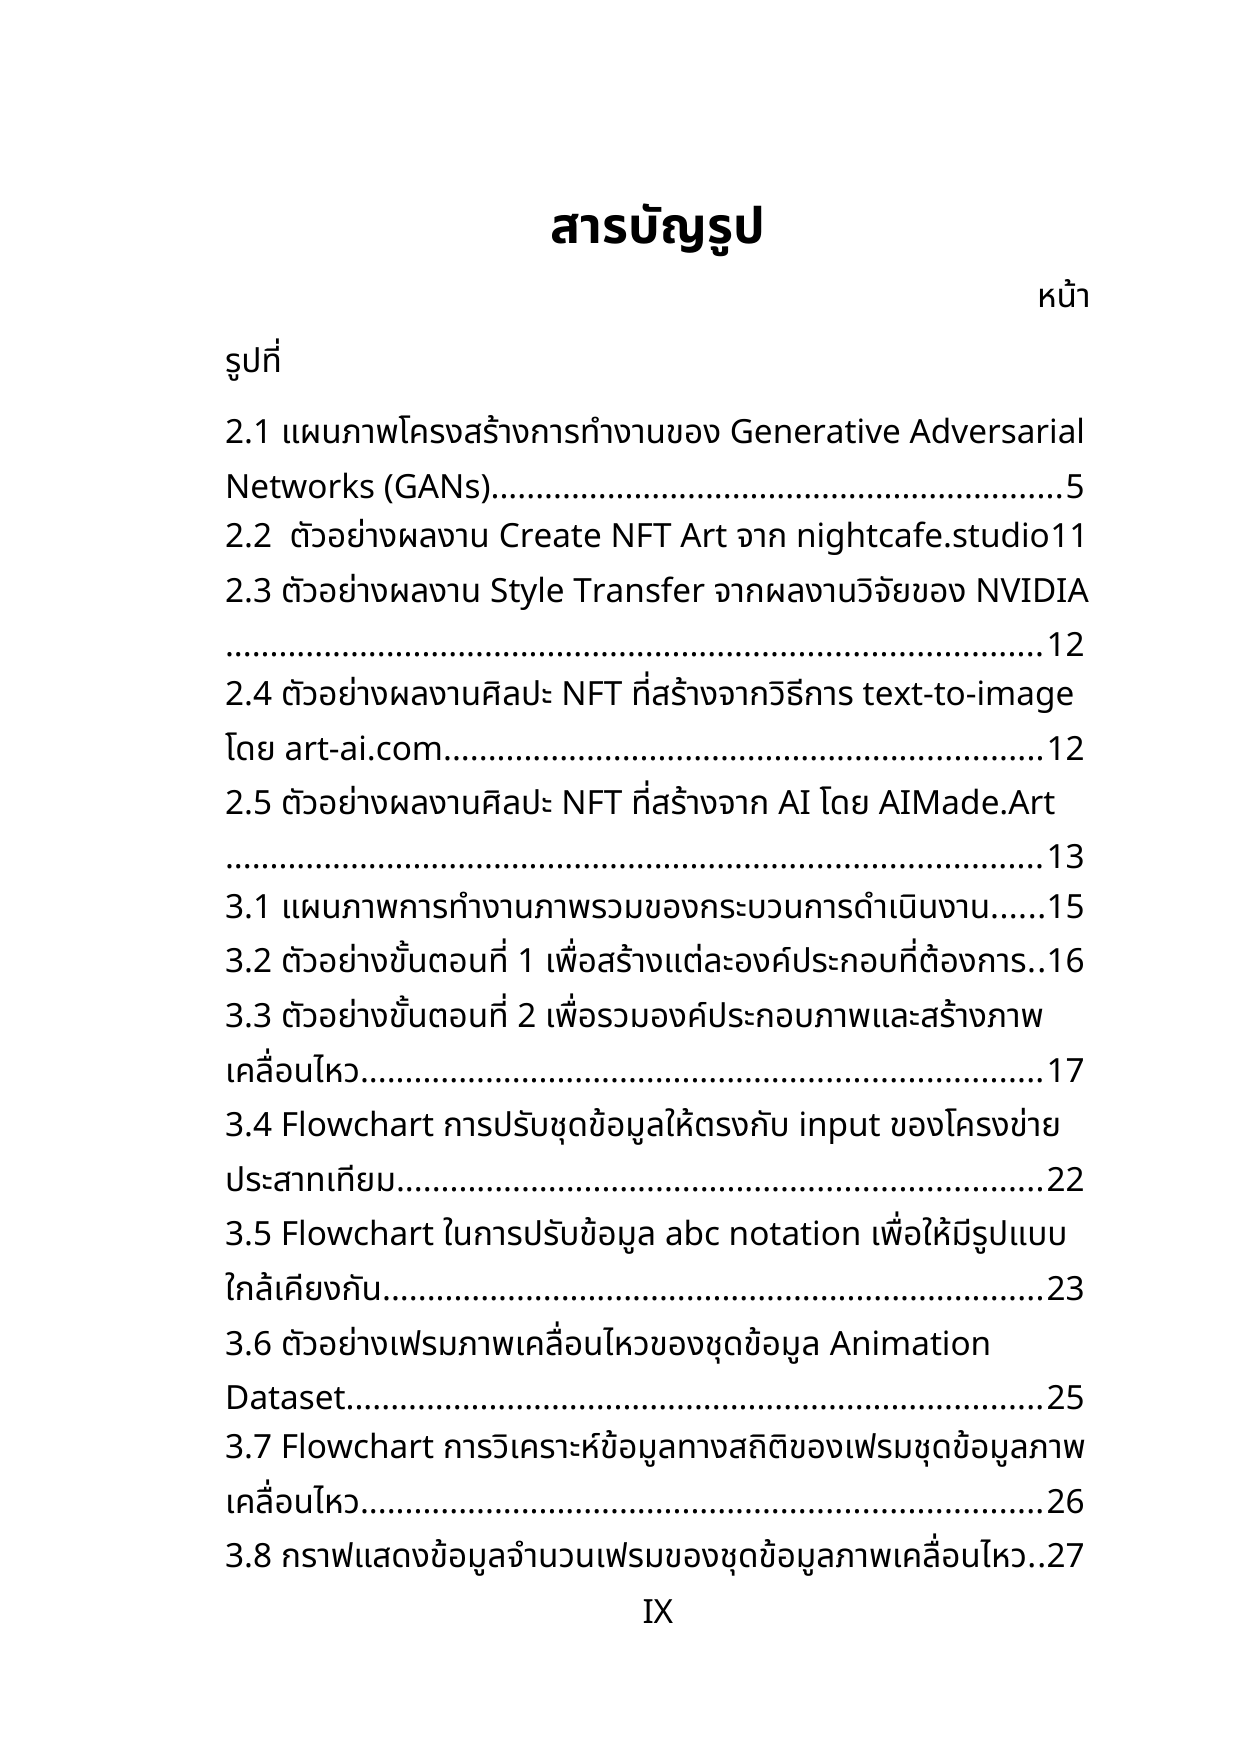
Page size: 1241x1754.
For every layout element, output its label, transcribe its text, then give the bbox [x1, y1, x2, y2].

text รูปที่ [225, 337, 1090, 388]
text หน้า [225, 272, 1090, 323]
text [225, 408, 1090, 1583]
subtitle สารบัญรูป [225, 191, 1090, 266]
